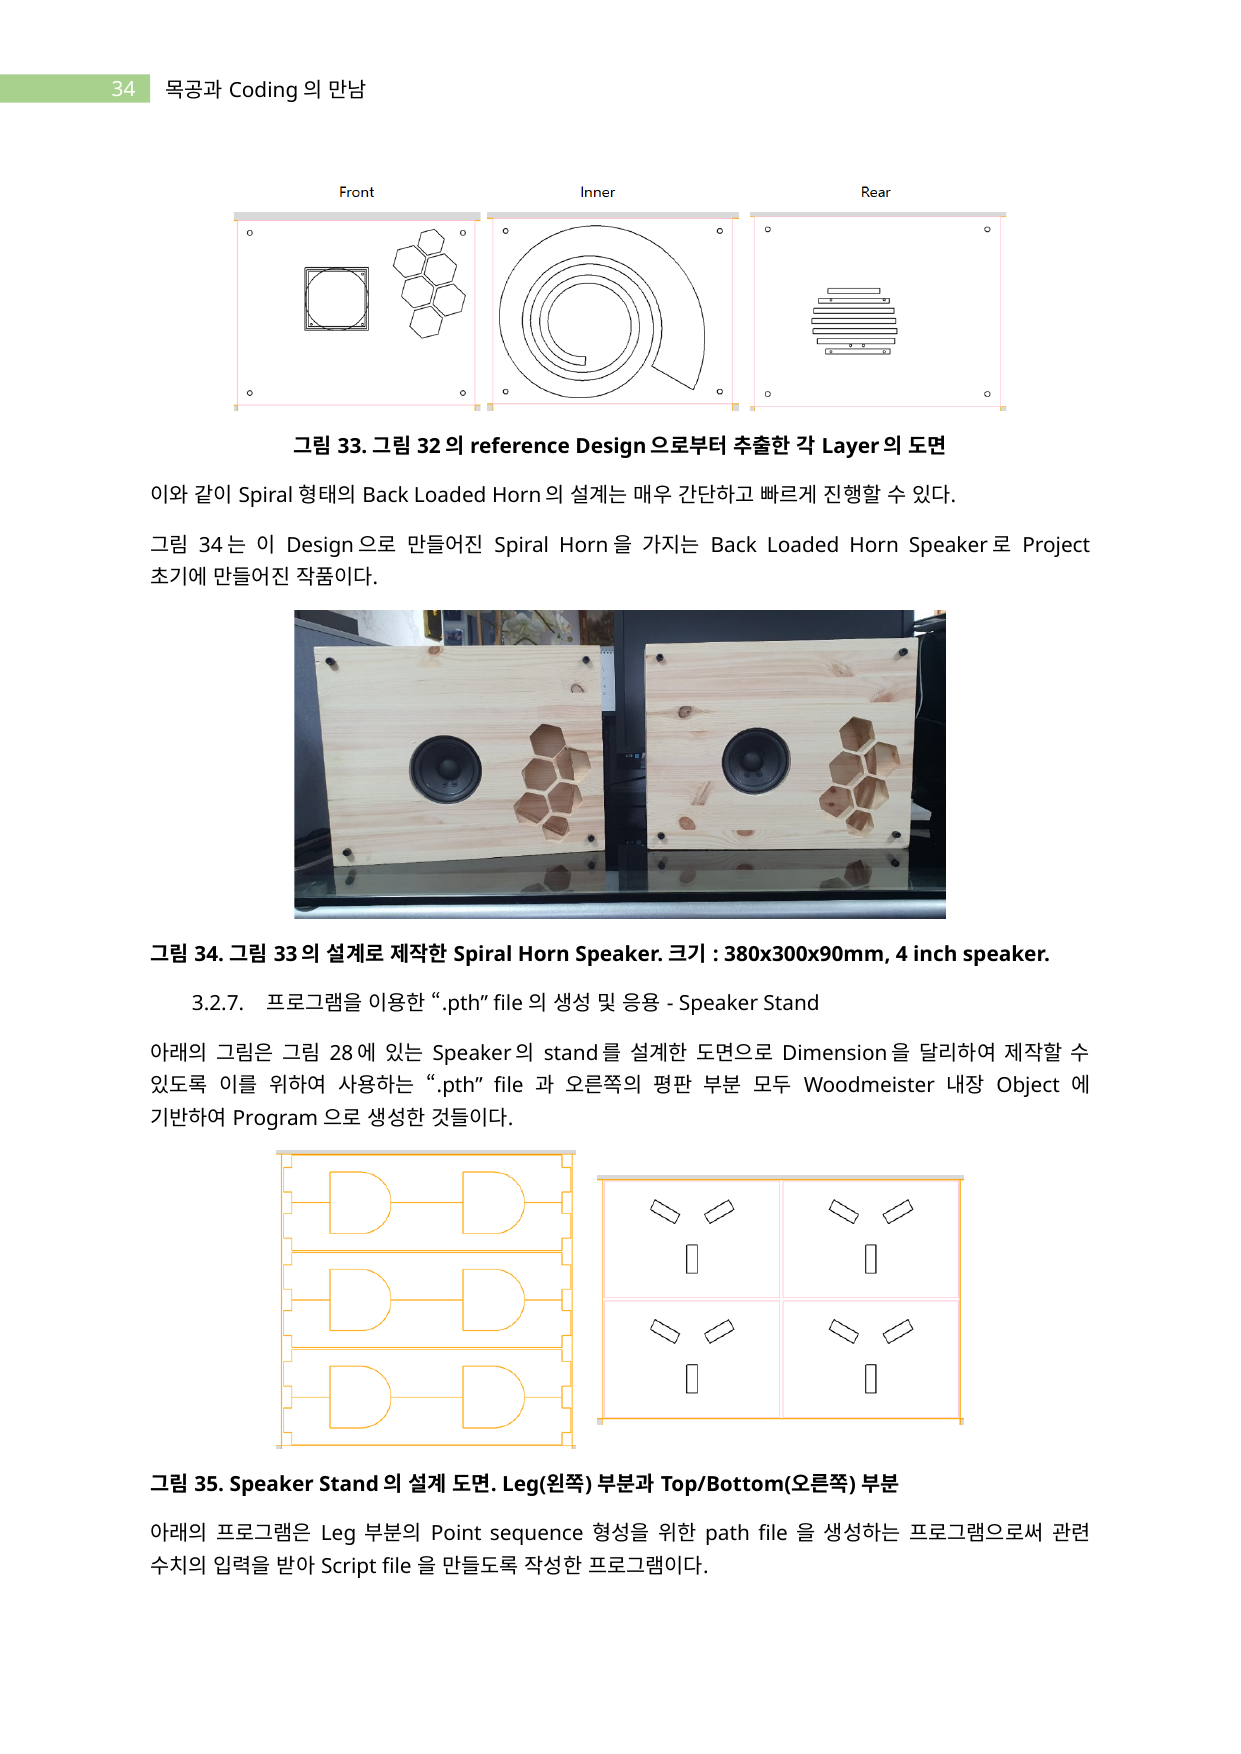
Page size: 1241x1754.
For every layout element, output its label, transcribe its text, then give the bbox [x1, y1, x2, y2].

text 아래의 프로그램은 Leg 부분의 Point sequence 형성을 위한 path file 을 생성하는 프로그램으로써 관련 수치의 입력을 받아 Script file 을 만들도록 작성한 프로그램이다. [150, 1517, 1090, 1580]
picture [233, 177, 1007, 411]
picture [276, 1150, 964, 1449]
text 이와 같이 Spiral 형태의 Back Loaded Horn의 설계는 매우 간단하고 빠르게 진행할 수 있다. [150, 478, 1090, 509]
text 그림 34. 그림 33의 설계로 제작한 Spiral Horn Speaker. 크기 : 380x300x90mm, 4 inch speaker. [150, 937, 1090, 967]
text 그림 35. Speaker Stand의 설계 도면. Leg(왼쪽) 부분과 Top/Bottom(오른쪽) 부분 [150, 1467, 1090, 1498]
picture [294, 610, 946, 919]
text 그림 34는 이 Design으로 만들어진 Spiral Horn을 가지는 Back Loaded Horn Speaker로 Project 초기에 만들어진 작품이다. [150, 528, 1090, 591]
text 아래의 그림은 그림 28에 있는 Speaker의 stand를 설계한 도면으로 Dimension을 달리하여 제작할 수 있도록 이를 위하여 사용하는 “.pth” file 과 오른쪽의 평판 부분 모두 Woodmeister 내장 Object 에 기반하여 Program 으로 생성한 것들이다. [150, 1036, 1090, 1132]
subtitle 프로그램을 이용한 “.pth” file 의 생성 및 응용 - Speaker Stand [192, 986, 1090, 1017]
text 그림 33. 그림 32의 reference Design으로부터 추출한 각 Layer의 도면 [150, 429, 1090, 459]
